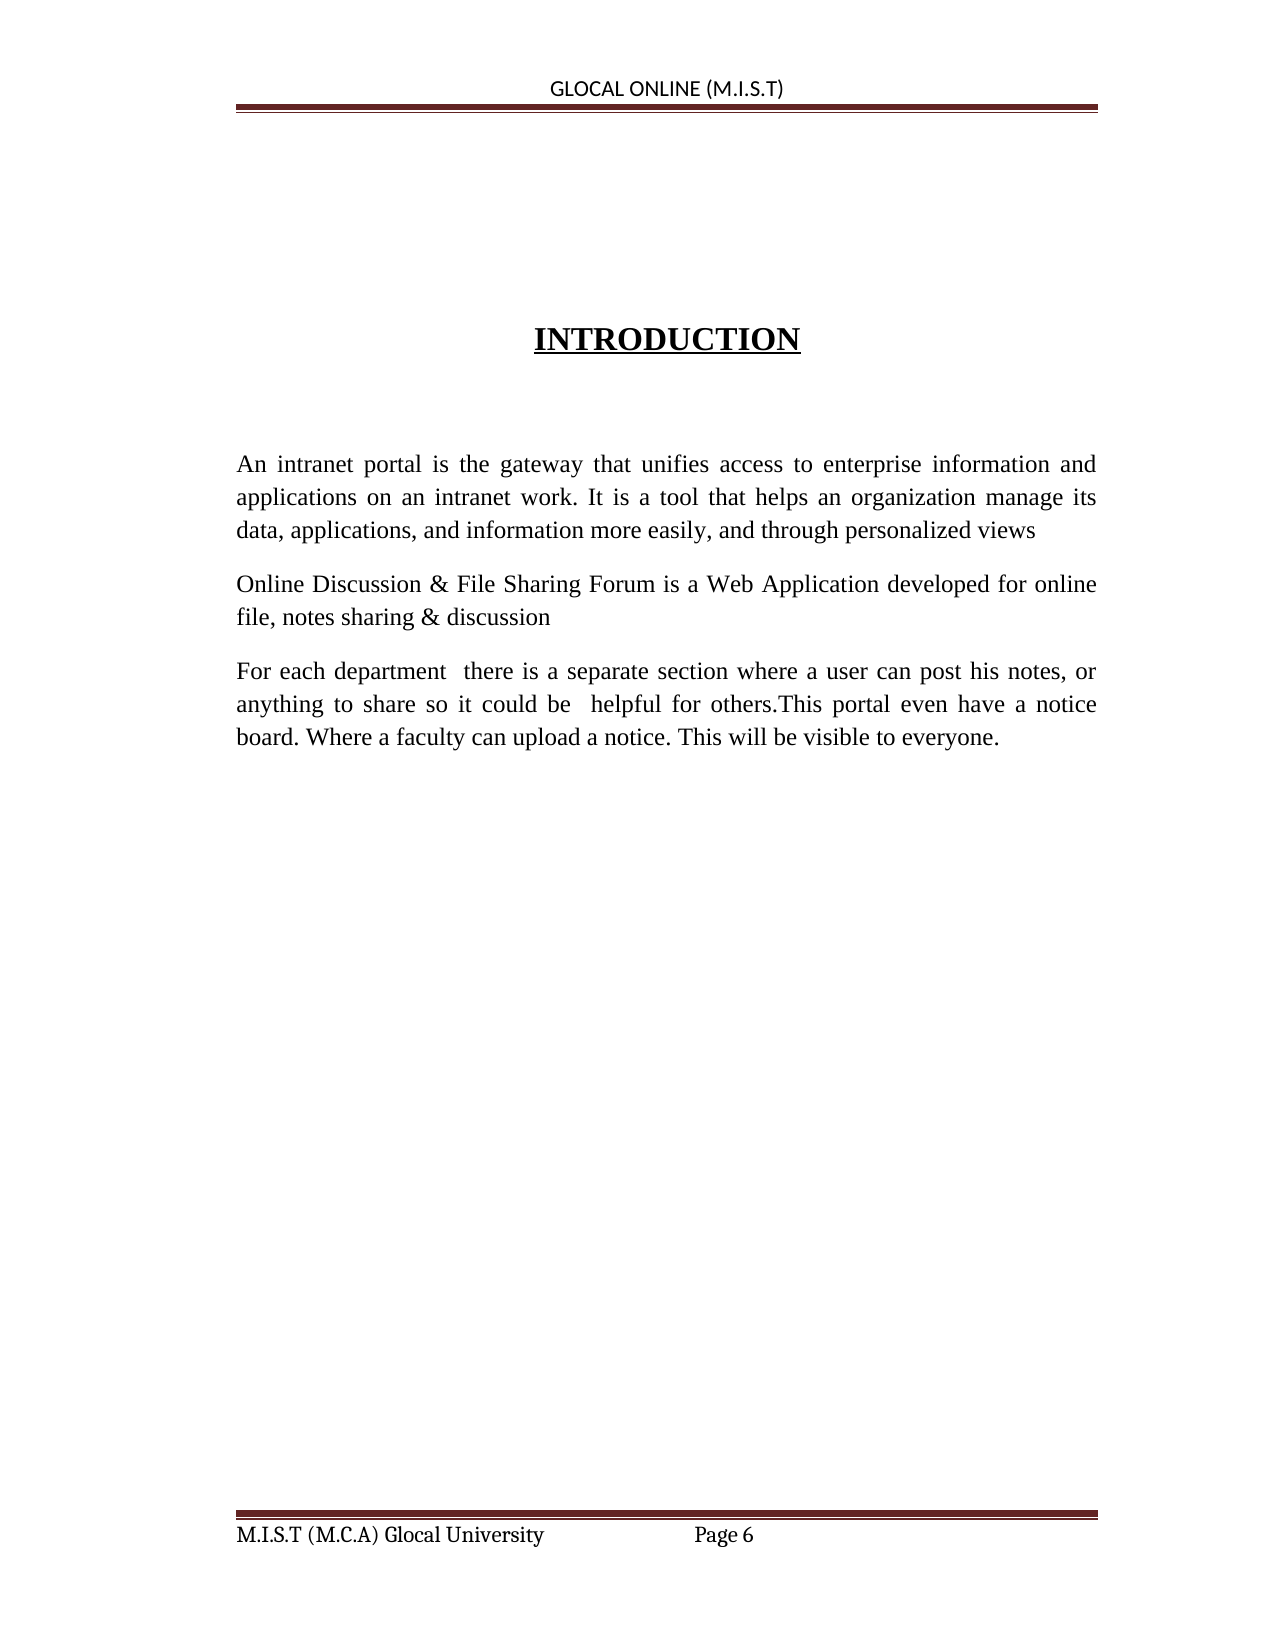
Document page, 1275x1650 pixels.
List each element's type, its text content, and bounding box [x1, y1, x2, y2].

text An intranet portal is the gateway that unifies access to enterprise information and applications on an intranet work. It is a tool that helps an organization manage its data, applications, and information more easily, and through personalized views [236, 449, 1098, 544]
text INTRODUCTION [236, 319, 1098, 357]
text For each department there is a separate section where a user can post his notes, or anything to share so it could be helpful for others.This portal even have a notice board. Where a faculty can upload a notice. This will be visible to everyone. [236, 656, 1098, 751]
text Online Discussion & File Sharing Forum is a Web Application developed for online file, notes sharing & discussion [236, 569, 1098, 631]
